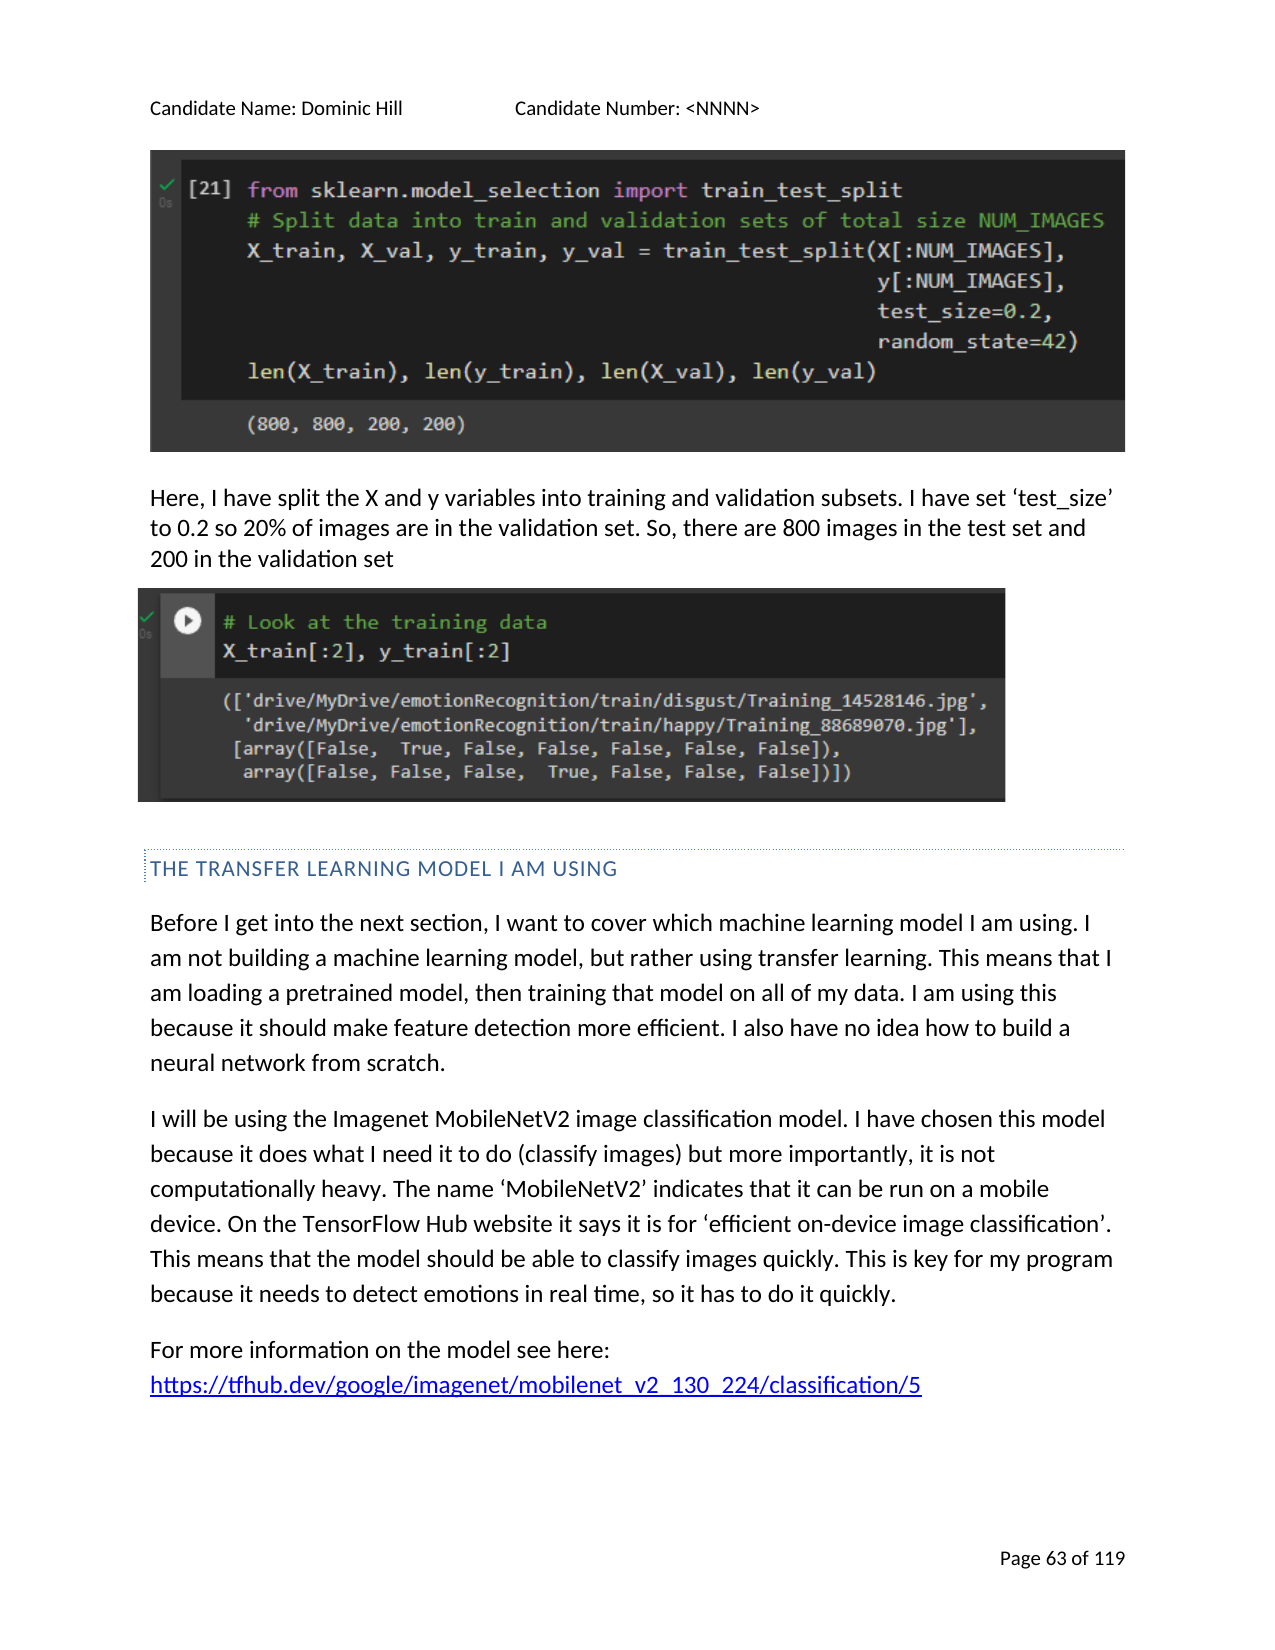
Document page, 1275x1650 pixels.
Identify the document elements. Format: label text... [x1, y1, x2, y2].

text Here, I have split the X and y variables into training and validation subsets. I have set ‘test_size’ to 0.2 so 20% of images are in the validation set. So, there are 800 images in the test set and 200 in the validation set [150, 482, 1125, 573]
text Before I get into the next section, I want to cover which machine learning model I am using. I am not building a machine learning model, but rather using transfer learning. This means that I am loading a pretrained model, then training that model on all of my data. I am using this because it should make feature detection more efficient. I also have no idea how to build a neural network from scratch. [150, 907, 1125, 1078]
subtitle The transfer learning model I am using [144, 849, 1125, 882]
picture [136, 588, 1005, 802]
picture [150, 150, 1125, 452]
text For more information on the model see here: https://tfhub.dev/google/imagenet/mobilenet_v2_130_224/classification/5 [150, 1334, 1125, 1400]
text I will be using the Imagenet MobileNetV2 image classification model. I have chosen this model because it does what I need it to do (classify images) but more importantly, it is not computationally heavy. The name ‘MobileNetV2’ indicates that it can be run on a mobile device. On the TensorFlow Hub website it says it is for ‘efficient on-device image classification’. This means that the model should be able to classify images quickly. This is key for my program because it needs to detect emotions in real time, so it has to do it quickly. [150, 1103, 1125, 1309]
